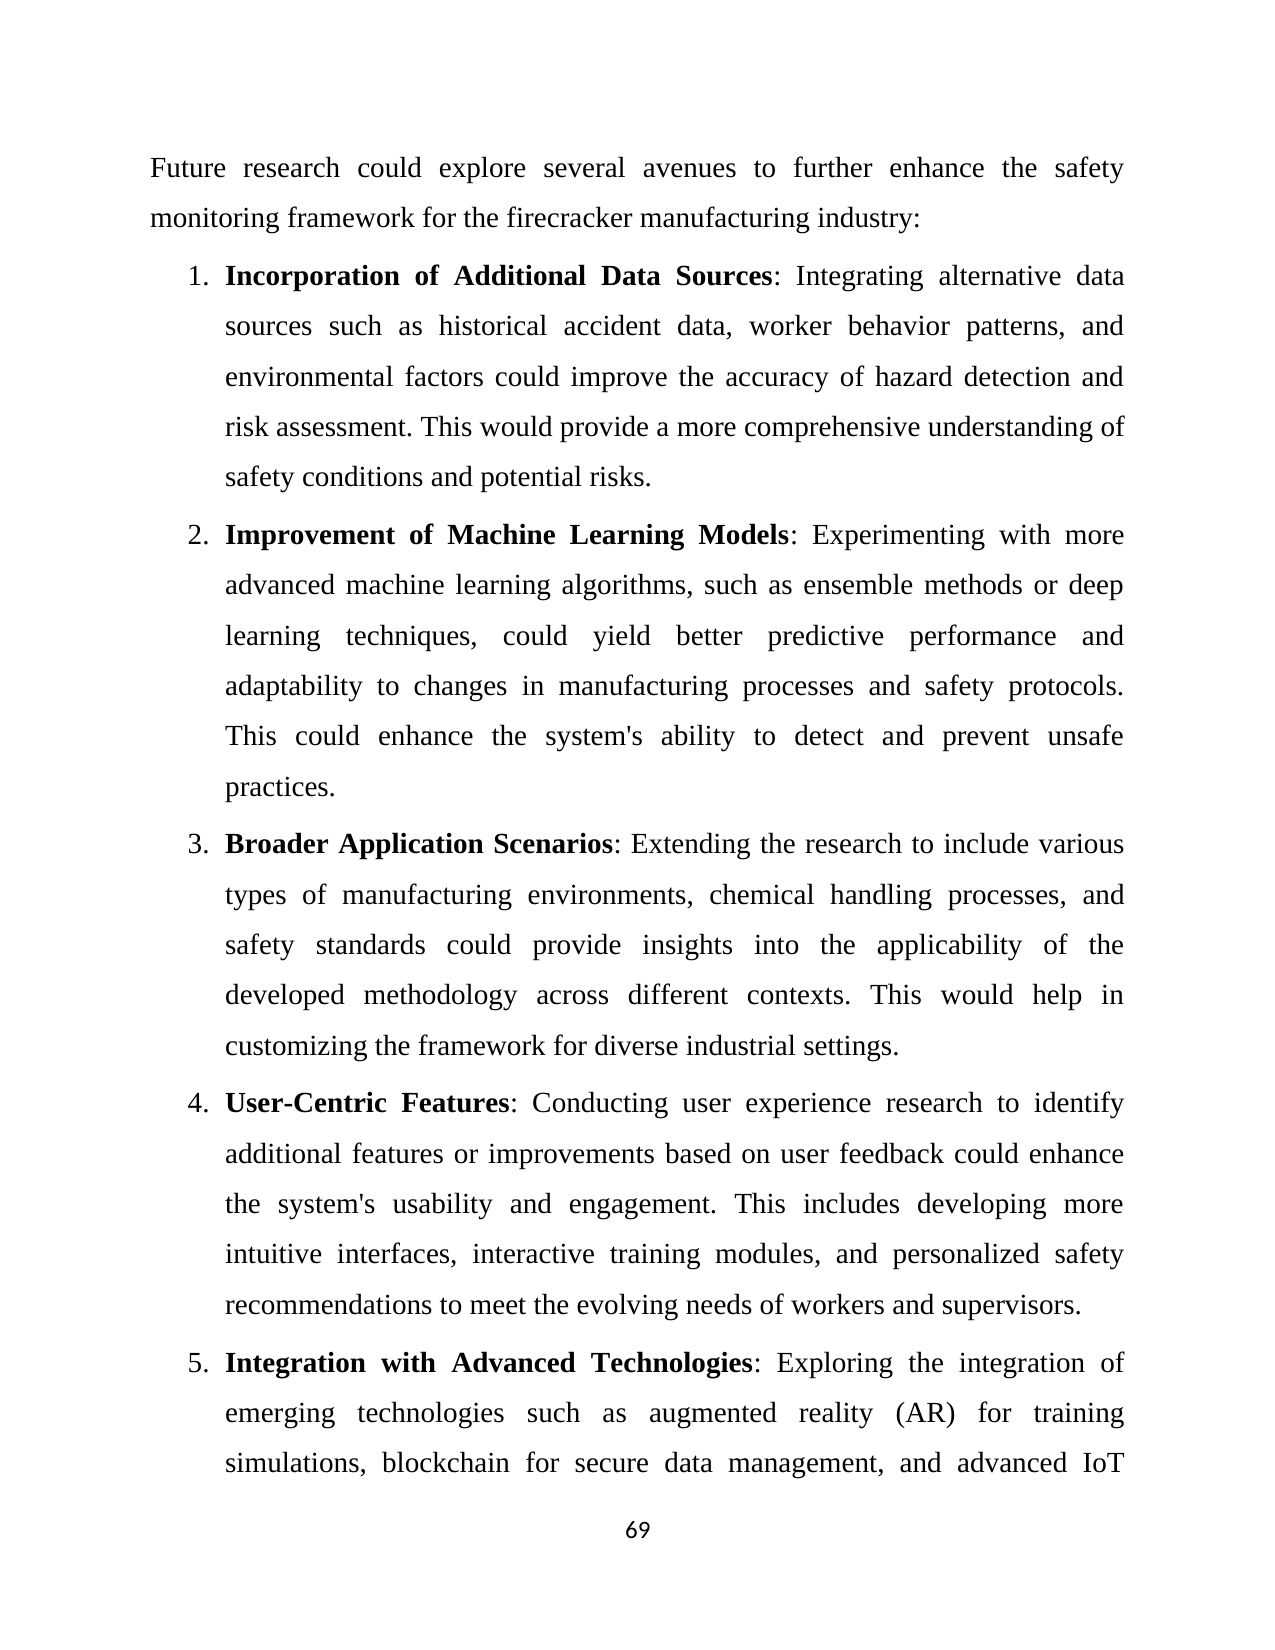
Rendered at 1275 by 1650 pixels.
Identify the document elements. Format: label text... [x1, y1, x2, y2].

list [187, 1345, 1125, 1479]
list Incorporation of Additional Data Sources: Integrating alternative data sources such as historical accident data, worker behavior patterns, and environmental factors could improve the accuracy of hazard detection and risk assessment. This would provide a more comprehensive understanding of safety conditions and potential risks. [187, 258, 1125, 493]
list User-Centric Features: Conducting user experience research to identify additional features or improvements based on user feedback could enhance the system's usability and engagement. This includes developing more intuitive interfaces, interactive training modules, and personalized safety recommendations to meet the evolving needs of workers and supervisors. [187, 1086, 1125, 1320]
list Improvement of Machine Learning Models: Experimenting with more advanced machine learning algorithms, such as ensemble methods or deep learning techniques, could yield better predictive performance and adaptability to changes in manufacturing processes and safety protocols. This could enhance the system's ability to detect and prevent unsafe practices. [187, 517, 1125, 802]
list Broader Application Scenarios: Extending the research to include various types of manufacturing environments, chemical handling processes, and safety standards could provide insights into the applicability of the developed methodology across different contexts. This would help in customizing the framework for diverse industrial settings. [187, 827, 1125, 1061]
text Future research could explore several avenues to further enhance the safety monitoring framework for the firecracker manufacturing industry: [150, 150, 1125, 234]
